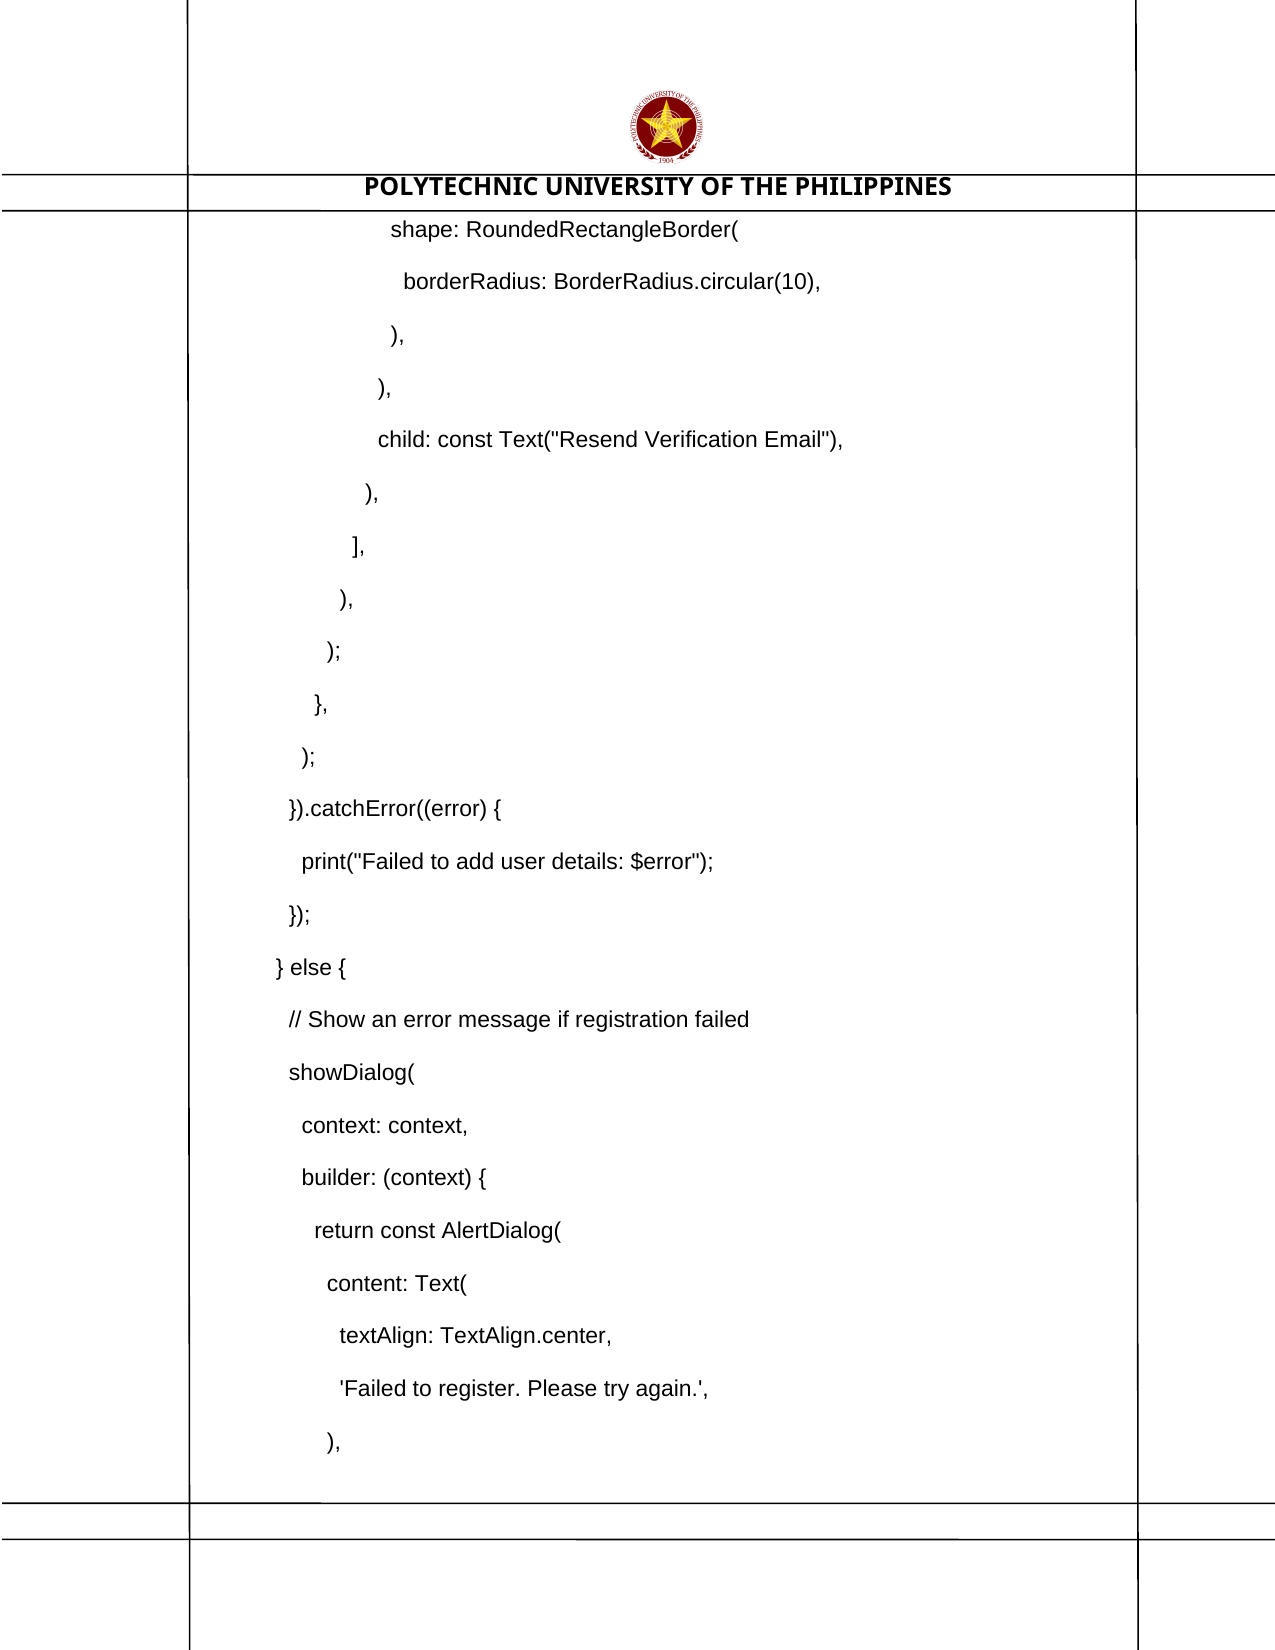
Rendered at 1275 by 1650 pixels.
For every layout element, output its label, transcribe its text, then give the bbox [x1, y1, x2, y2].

text ), [225, 321, 1110, 347]
text ), [225, 374, 1110, 400]
text borderRadius: BorderRadius.circular(10), [225, 268, 1110, 295]
text content: Text( [225, 1270, 1110, 1296]
text print("Failed to add user details: $error"); [225, 848, 1110, 874]
text // Show an error message if registration failed [225, 1006, 1110, 1033]
text ), [225, 1428, 1110, 1454]
text } else { [225, 953, 1110, 980]
text ); [225, 743, 1110, 769]
text ); [225, 637, 1110, 664]
text }, [225, 690, 1110, 716]
text return const AlertDialog( [225, 1217, 1110, 1243]
text }); [225, 901, 1110, 927]
text showDialog( [225, 1059, 1110, 1085]
text 'Failed to register. Please try again.', [225, 1375, 1110, 1402]
picture [629, 90, 703, 164]
text ), [225, 479, 1110, 506]
text shape: RoundedRectangleBorder( [225, 216, 1110, 242]
text builder: (context) { [225, 1164, 1110, 1191]
text ), [225, 584, 1110, 611]
text context: context, [225, 1112, 1110, 1138]
text textAlign: TextAlign.center, [225, 1322, 1110, 1349]
text ], [225, 532, 1110, 558]
text }).catchError((error) { [225, 795, 1110, 822]
text child: const Text("Resend Verification Email"), [225, 426, 1110, 453]
